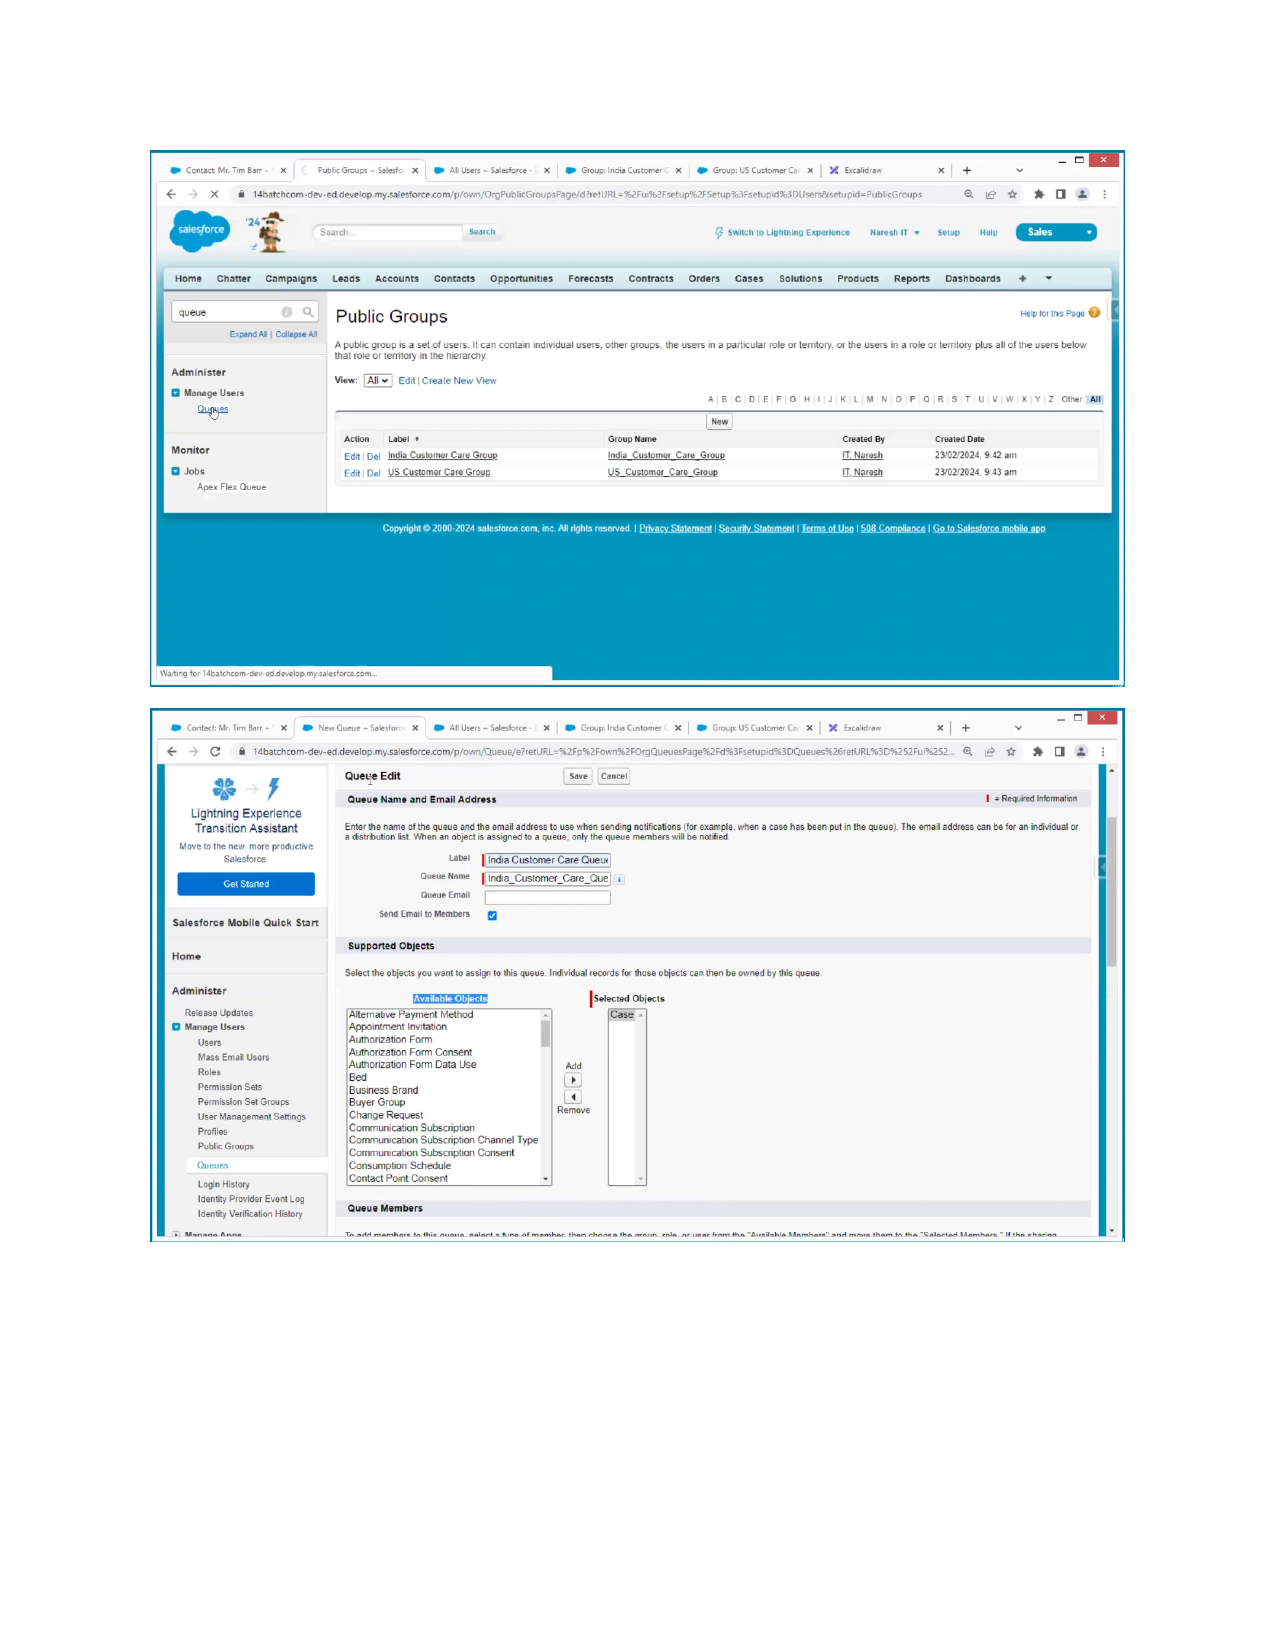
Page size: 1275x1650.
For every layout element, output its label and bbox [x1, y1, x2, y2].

picture [150, 153, 1125, 687]
picture [152, 711, 1125, 1242]
